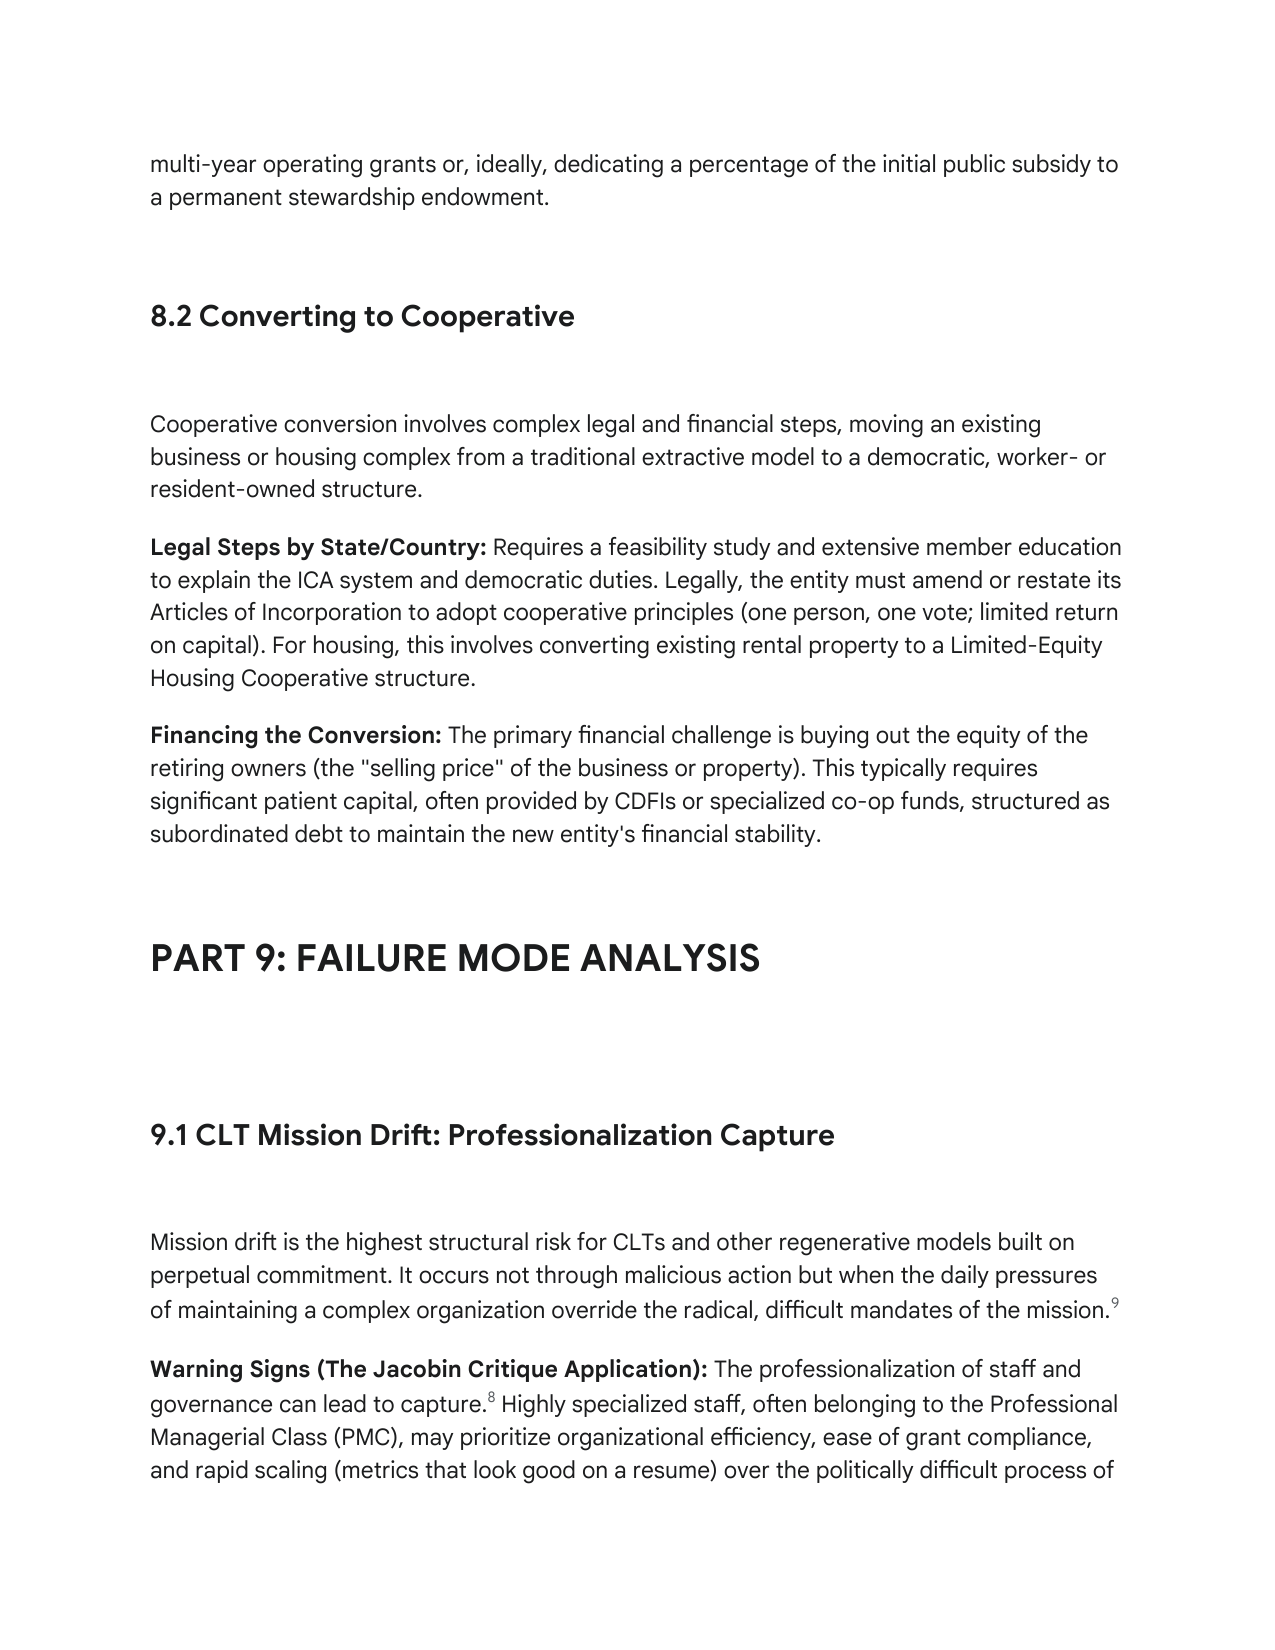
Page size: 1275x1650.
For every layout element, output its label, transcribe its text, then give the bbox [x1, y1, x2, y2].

subtitle 8.2 Converting to Cooperative [150, 298, 1125, 335]
subtitle 9.1 CLT Mission Drift: Professionalization Capture [150, 1117, 1125, 1153]
text Mission drift is the highest structural risk for CLTs and other regenerative models built on perpetual commitment. It occurs not through malicious action but when the daily pressures of maintaining a complex organization override the radical, difficult mandates of the mission.9 [150, 1228, 1125, 1326]
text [150, 1355, 1125, 1485]
subtitle PART 9: FAILURE MODE ANALYSIS [150, 935, 1125, 982]
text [150, 150, 1125, 211]
text Financing the Conversion: The primary financial challenge is buying out the equity of the retiring owners (the "selling price" of the business or property). This typically requires significant patient capital, often provided by CDFIs or specialized co-op funds, structured as subordinated debt to maintain the new entity's financial stability. [150, 722, 1125, 848]
text Legal Steps by State/Country: Requires a feasibility study and extensive member education to explain the ICA system and democratic duties. Legally, the entity must amend or restate its Articles of Incorporation to adopt cooperative principles (one person, one vote; limited return on capital). For housing, this involves converting existing rental property to a Limited-Equity Housing Cooperative structure. [150, 533, 1125, 693]
text Cooperative conversion involves complex legal and financial steps, moving an existing business or housing complex from a traditional extractive model to a democratic, worker- or resident-owned structure. [150, 410, 1125, 504]
